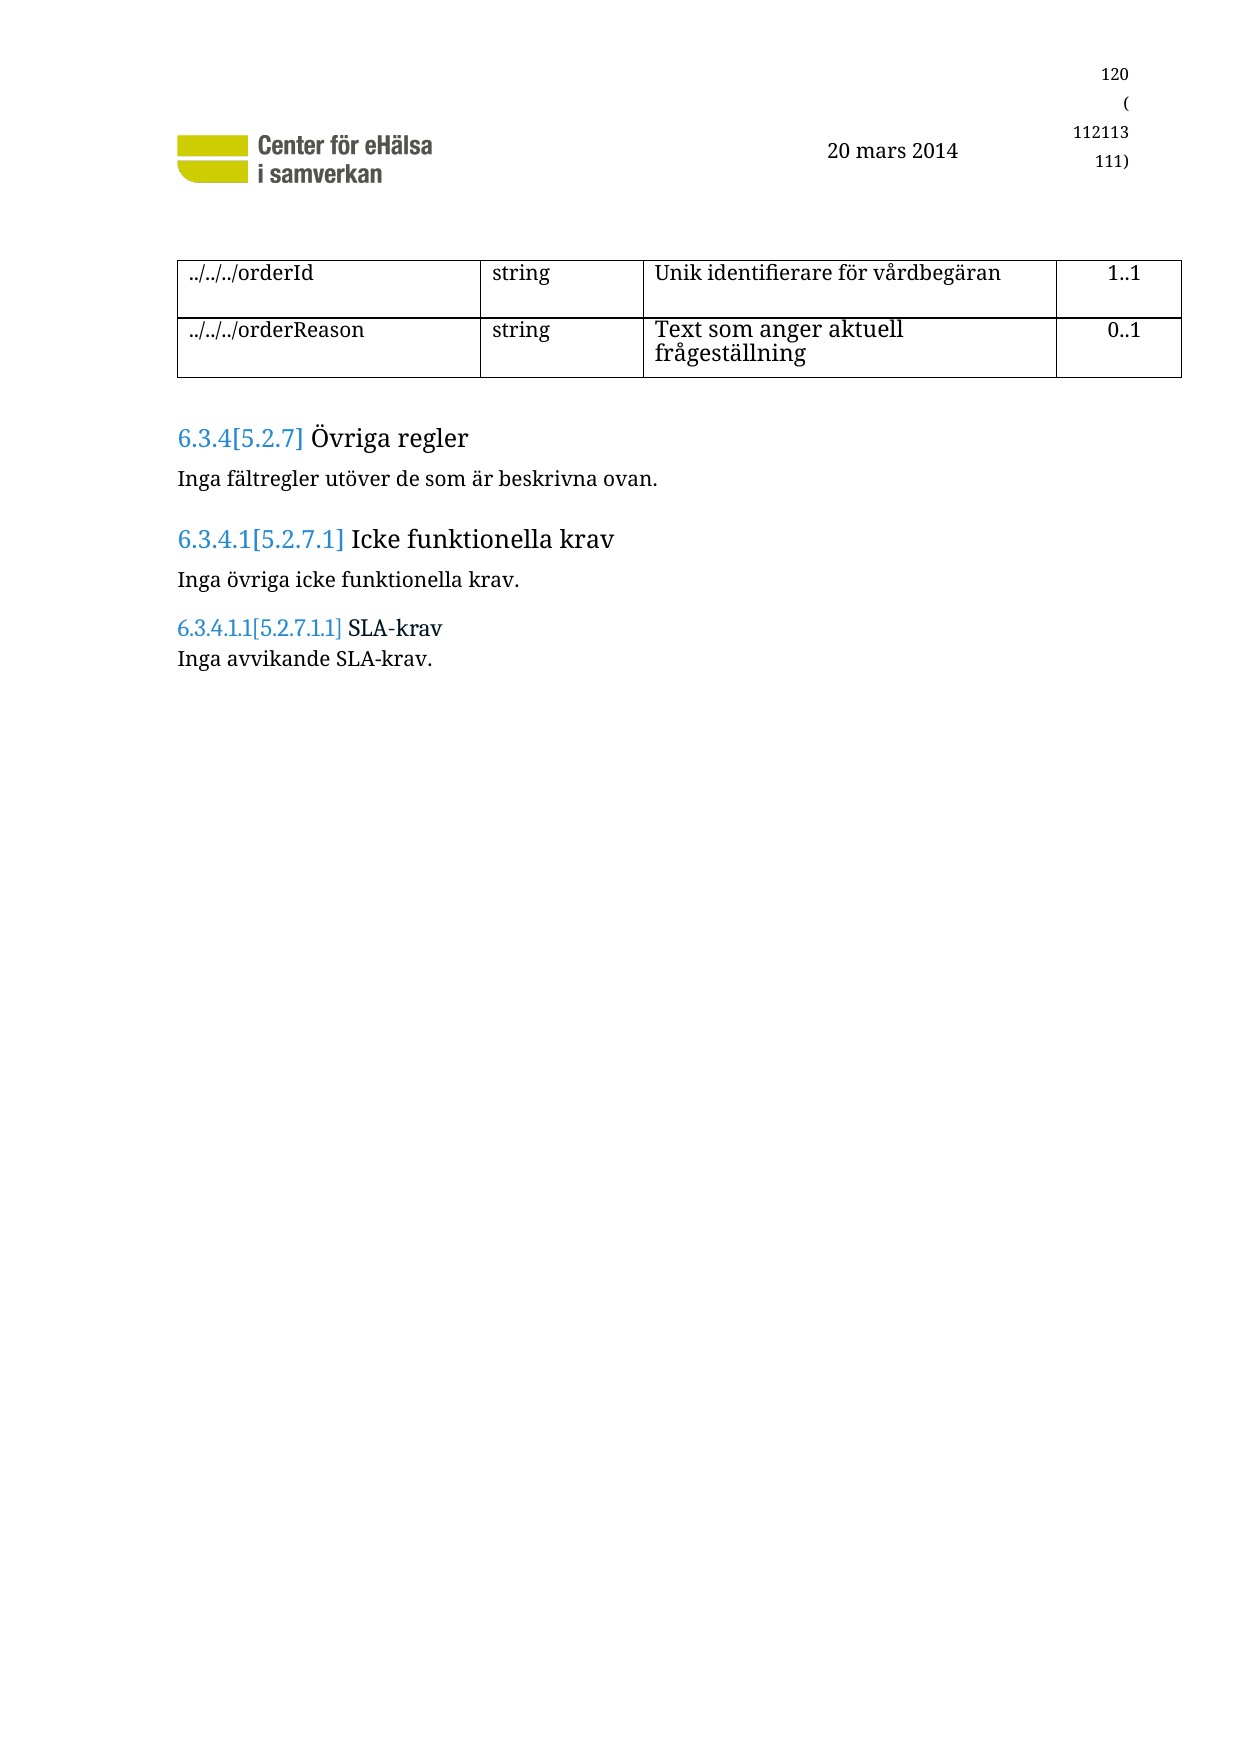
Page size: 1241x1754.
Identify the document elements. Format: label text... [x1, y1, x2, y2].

text Inga fältregler utöver de som är beskrivna ovan. [177, 463, 1081, 492]
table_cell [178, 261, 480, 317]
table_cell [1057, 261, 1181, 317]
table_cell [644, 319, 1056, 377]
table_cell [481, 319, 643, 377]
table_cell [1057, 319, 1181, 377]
subtitle SLA-krav [177, 614, 1081, 643]
text Inga övriga icke funktionella krav. [177, 564, 1081, 593]
text Inga avvikande SLA-krav. [177, 643, 1081, 672]
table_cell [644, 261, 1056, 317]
picture [177, 135, 432, 183]
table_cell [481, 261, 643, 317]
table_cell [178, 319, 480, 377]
subtitle Övriga regler [177, 421, 1081, 455]
subtitle Icke funktionella krav [177, 522, 1081, 556]
